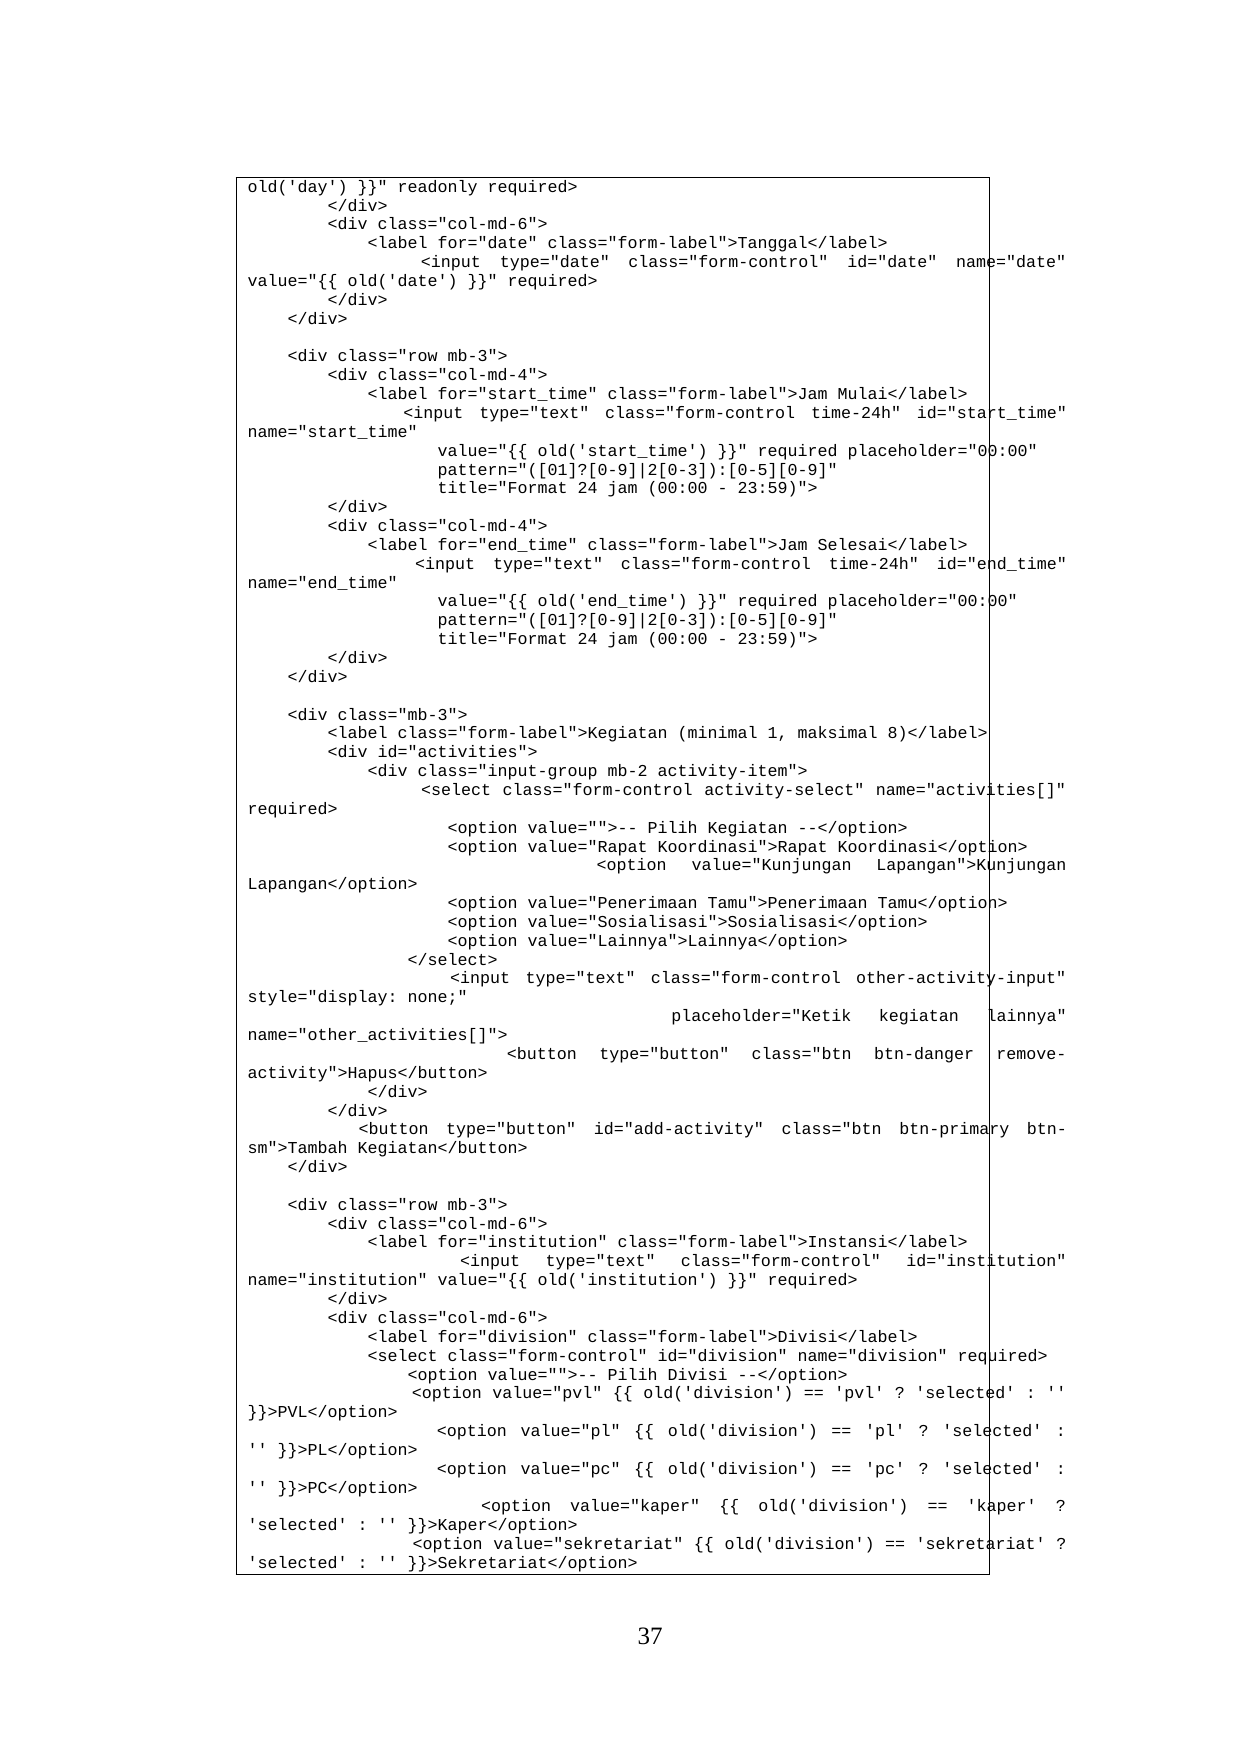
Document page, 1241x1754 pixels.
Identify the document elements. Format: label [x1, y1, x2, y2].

table_header [237, 178, 989, 1573]
